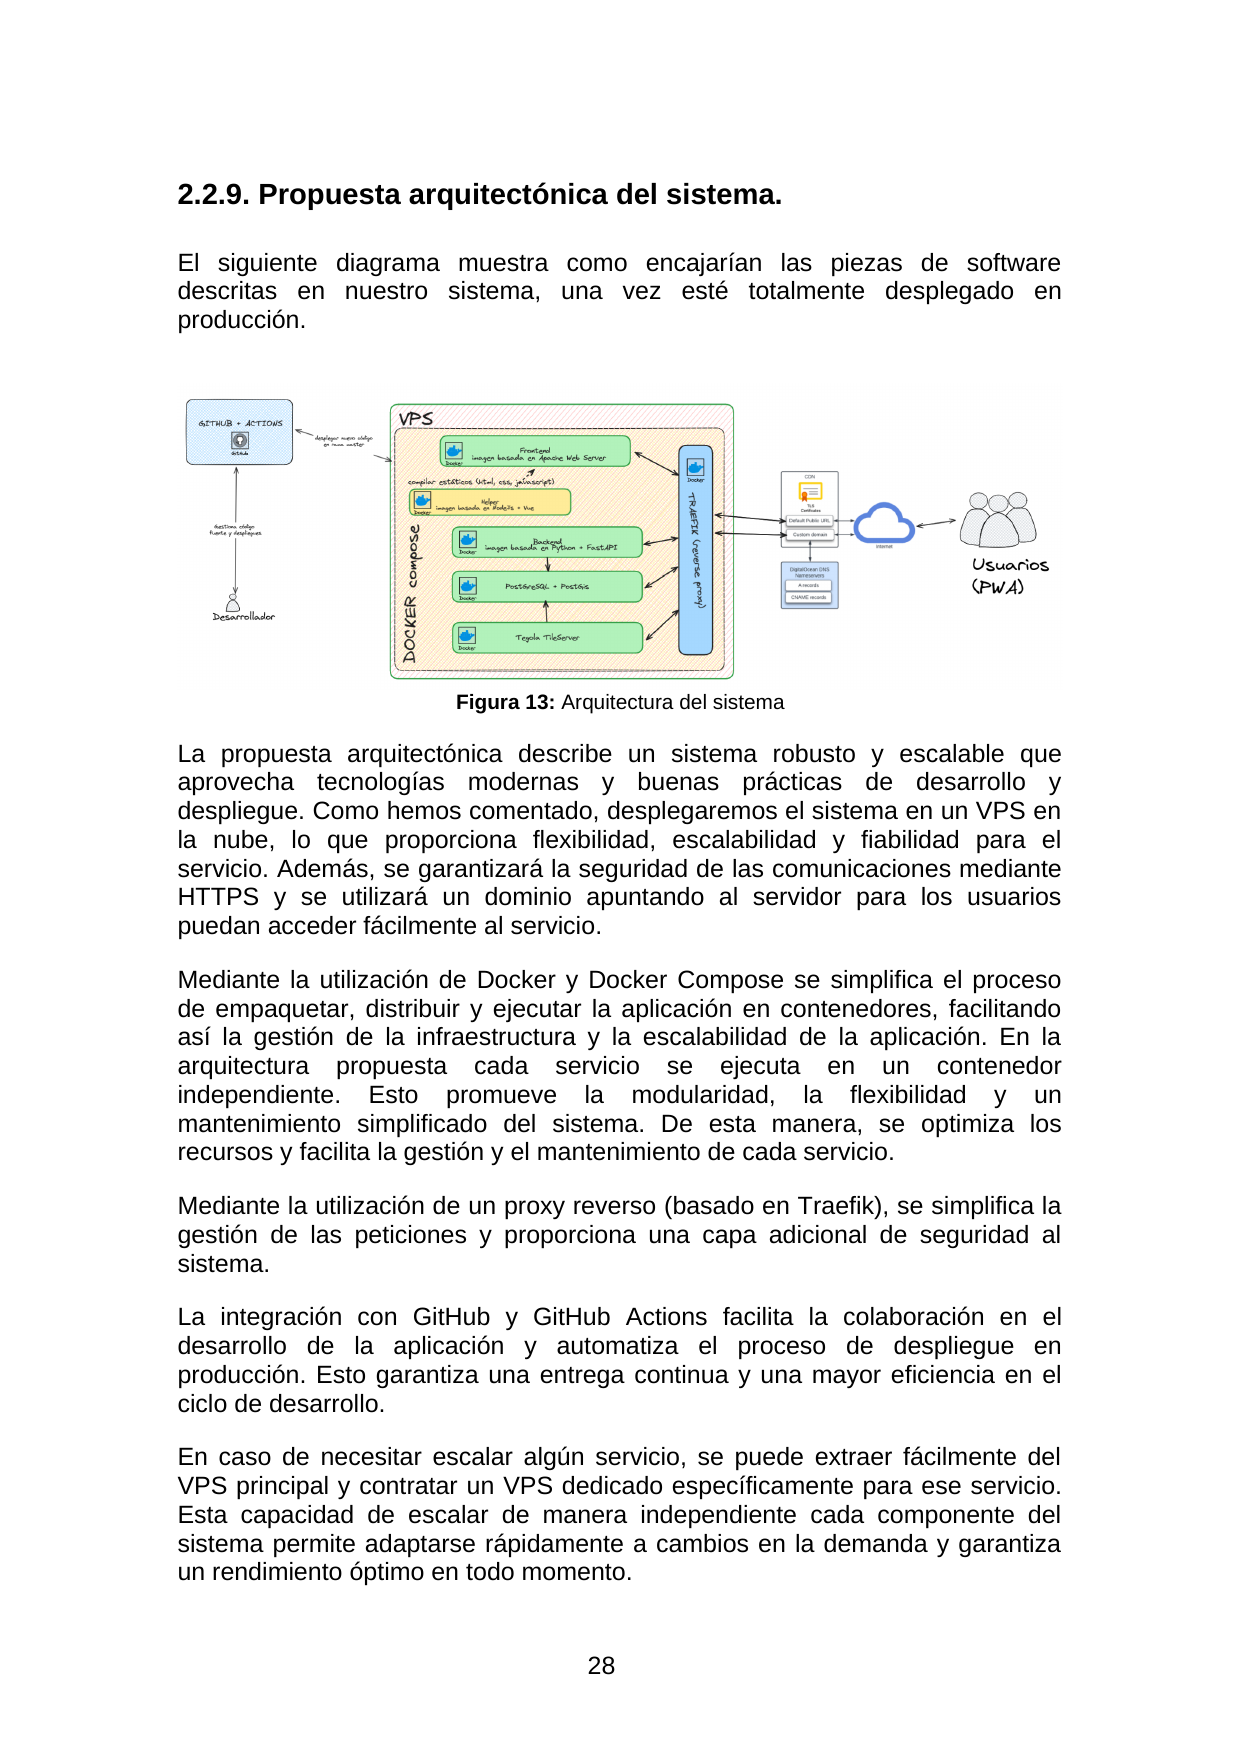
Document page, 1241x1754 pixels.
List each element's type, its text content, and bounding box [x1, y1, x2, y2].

text El siguiente diagrama muestra como encajarían las piezas de software descritas en nuestro sistema, una vez esté totalmente desplegado en producción. [177, 247, 1063, 334]
text En caso de necesitar escalar algún servicio, se puede extraer fácilmente del VPS principal y contratar un VPS dedicado específicamente para ese servicio. Esta capacidad de escalar de manera independiente cada componente del sistema permite adaptarse rápidamente a cambios en la demanda y garantiza un rendimiento óptimo en todo momento. [177, 1442, 1063, 1586]
subtitle 2.2.9. Propuesta arquitectónica del sistema. [177, 177, 1063, 210]
text Mediante la utilización de un proxy reverso (basado en Traefik), se simplifica la gestión de las peticiones y proporciona una capa adicional de seguridad al sistema. [177, 1191, 1063, 1277]
subtitle Figura 13: Arquitectura del sistema [177, 690, 1063, 713]
text Mediante la utilización de Docker y Docker Compose se simplifica el proceso de empaquetar, distribuir y ejecutar la aplicación en contenedores, facilitando así la gestión de la infraestructura y la escalabilidad de la aplicación. En la arquitectura propuesta cada servicio se ejecuta en un contenedor independiente. Esto promueve la modularidad, la flexibilidad y un mantenimiento simplificado del sistema. De esta manera, se optimiza los recursos y facilita la gestión y el mantenimiento de cada servicio. [177, 965, 1063, 1166]
picture [177, 383, 1063, 690]
text La propuesta arquitectónica describe un sistema robusto y escalable que aprovecha tecnologías modernas y buenas prácticas de desarrollo y despliegue. Como hemos comentado, desplegaremos el sistema en un VPS en la nube, lo que proporciona flexibilidad, escalabilidad y fiabilidad para el servicio. Además, se garantizará la seguridad de las comunicaciones mediante HTTPS y se utilizará un dominio apuntando al servidor para los usuarios puedan acceder fácilmente al servicio. [177, 738, 1063, 940]
text La integración con GitHub y GitHub Actions facilita la colaboración en el desarrollo de la aplicación y automatiza el proceso de despliegue en producción. Esto garantiza una entrega continua y una mayor eficiencia en el ciclo de desarrollo. [177, 1302, 1063, 1417]
